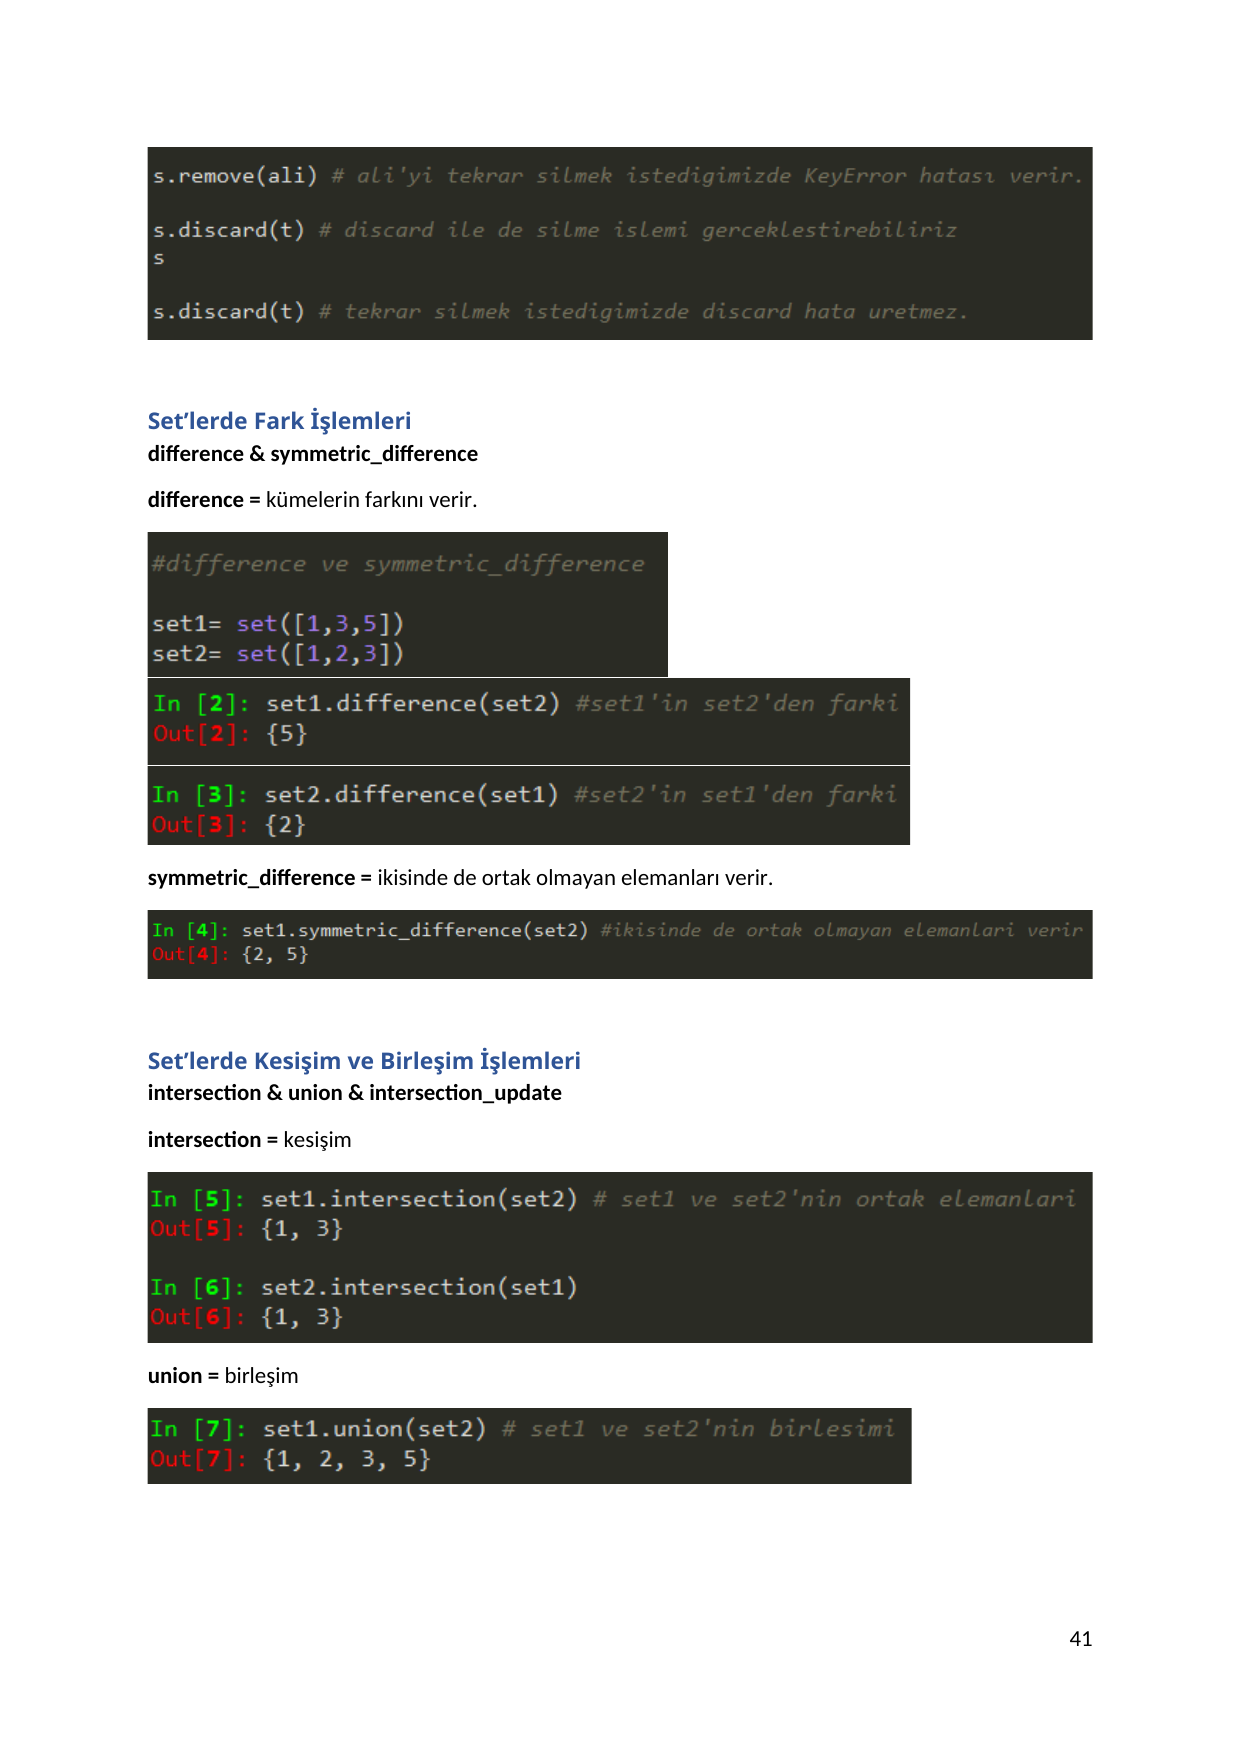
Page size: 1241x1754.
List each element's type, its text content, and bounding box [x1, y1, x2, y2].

picture [147, 147, 1093, 340]
picture [147, 532, 668, 677]
text difference = kümelerin farkını verir. [148, 486, 1092, 514]
picture [147, 910, 1093, 979]
picture [147, 1408, 912, 1484]
text difference & symmetric_difference [148, 439, 1092, 467]
picture [147, 766, 911, 845]
text intersection = kesişim [148, 1125, 1092, 1153]
text union = birleşim [148, 1361, 1092, 1389]
subtitle Set’lerde Kesişim ve Birleşim İşlemleri [148, 1044, 1092, 1076]
text symmetric_difference = ikisinde de ortak olmayan elemanları verir. [148, 863, 1092, 892]
subtitle Set’lerde Fark İşlemleri [148, 405, 1092, 436]
picture [147, 1172, 1093, 1343]
picture [147, 678, 911, 765]
text intersection & union & intersection_update [148, 1078, 1092, 1106]
